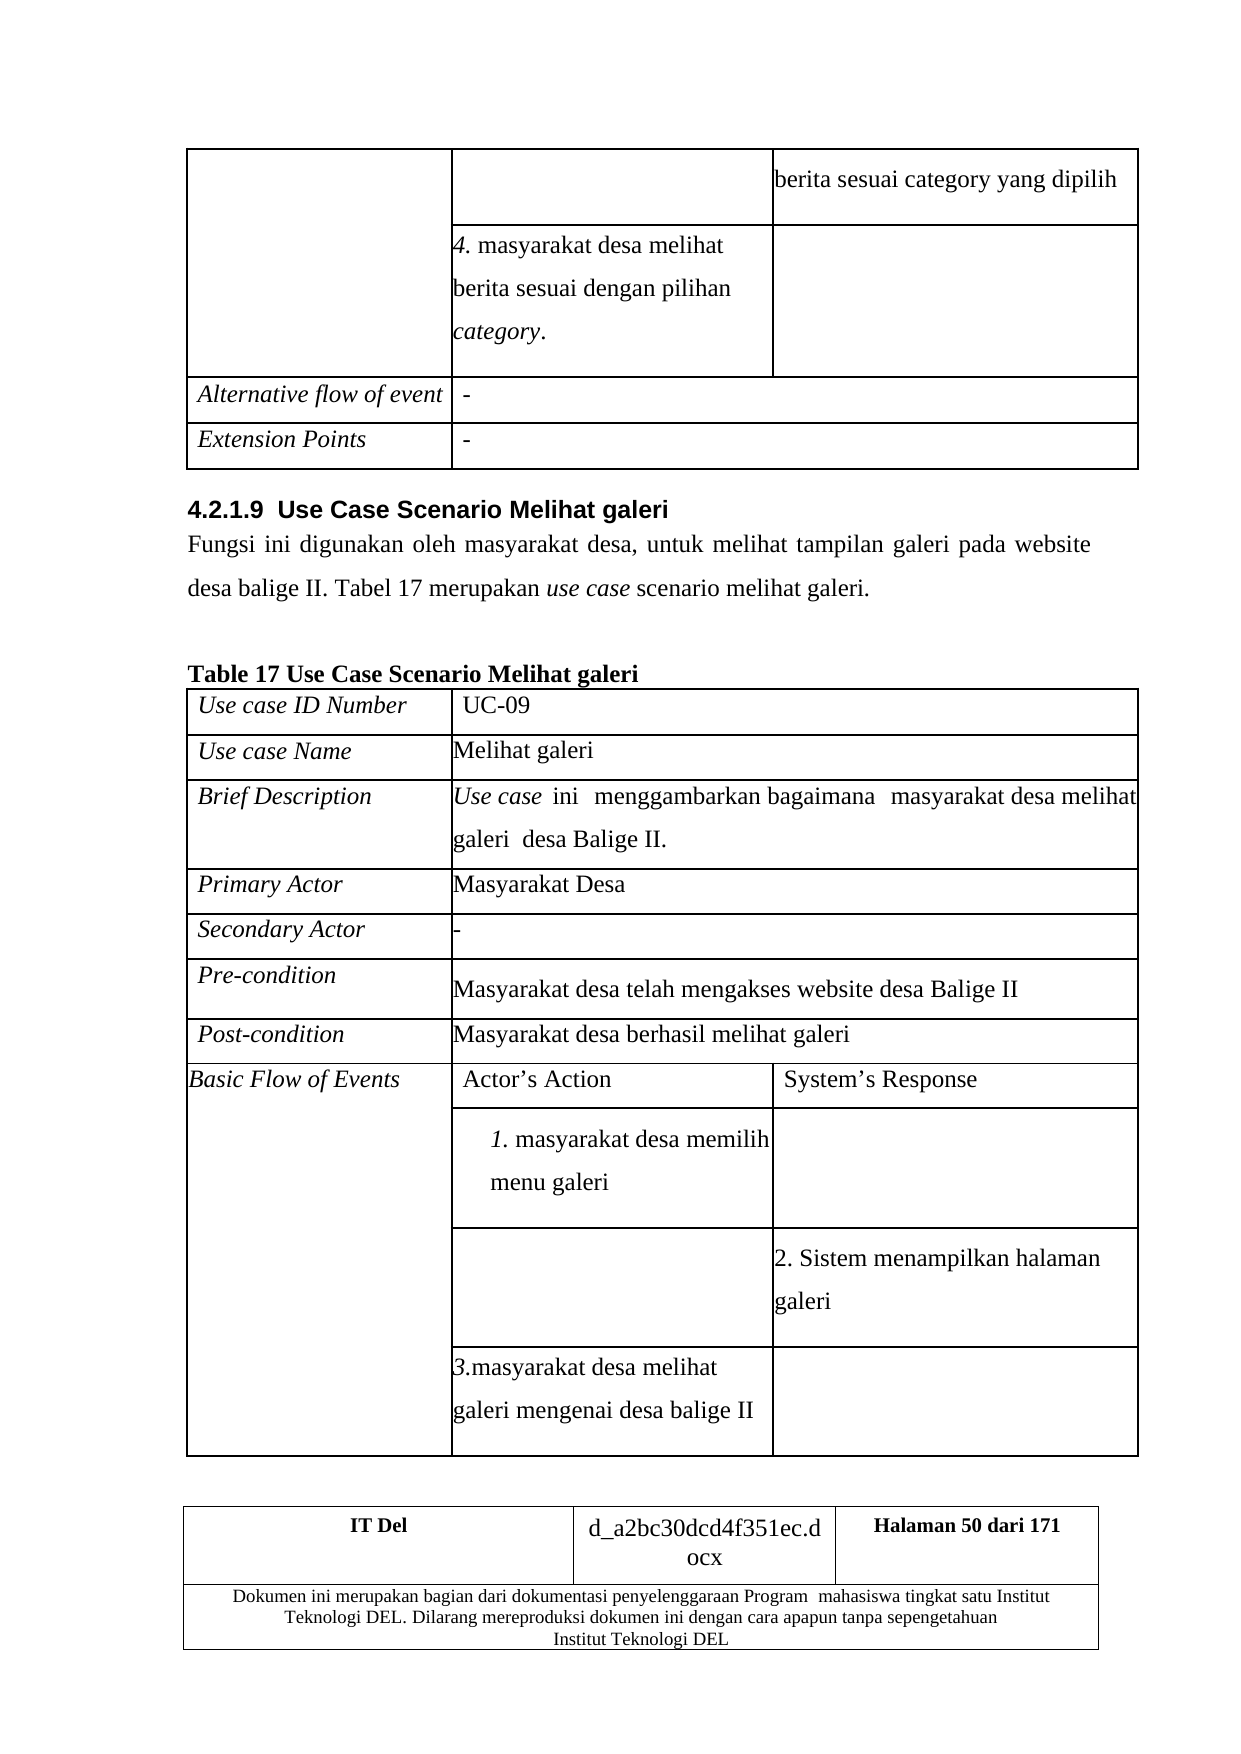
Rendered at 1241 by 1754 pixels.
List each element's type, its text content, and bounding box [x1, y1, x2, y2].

table_header UC-09 [453, 690, 1137, 733]
table_cell 1. masyarakat desa memilih menu galeri [453, 1109, 772, 1227]
table_cell Primary Actor [188, 870, 451, 912]
table_cell 3.masyarakat desa melihat galeri mengenai desa balige II [453, 1348, 772, 1455]
table_cell Basic Flow of Events [188, 1064, 451, 1455]
subtitle Use Case Scenario Melihat galeri [187, 494, 1092, 523]
table_cell - [453, 378, 1137, 422]
table_cell Use case ini menggambarkan bagaimana masyarakat desa melihat galeri desa Balige II. [453, 781, 1137, 867]
table_cell Alternative flow of event [188, 378, 451, 422]
table_cell Brief Description [188, 781, 451, 867]
table_cell Masyarakat Desa [453, 870, 1137, 912]
table_cell Masyarakat desa berhasil melihat galeri [453, 1020, 1137, 1062]
table_cell - [453, 424, 1137, 467]
table_header Use case ID Number [188, 690, 451, 733]
table_cell 2. Sistem menampilkan halaman galeri [774, 1229, 1137, 1346]
table_cell Actor’s Action [453, 1064, 772, 1107]
table_cell [774, 1109, 1137, 1227]
table_cell Pre-condition [188, 960, 451, 1017]
table_cell [774, 1348, 1137, 1455]
table_cell [774, 226, 1137, 376]
table_cell - [453, 915, 1137, 958]
table_cell Extension Points [188, 424, 451, 467]
table_cell Masyarakat desa telah mengakses website desa Balige II [453, 960, 1137, 1017]
table_cell Use case Name [188, 736, 451, 779]
table_cell 4. masyarakat desa melihat berita sesuai dengan pilihan category. [453, 226, 772, 376]
table_cell [453, 1229, 772, 1346]
table_cell Secondary Actor [188, 915, 451, 958]
table_cell Post-condition [188, 1020, 451, 1062]
table_cell System’s Response [774, 1064, 1137, 1107]
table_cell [774, 150, 1137, 224]
table_cell [453, 150, 772, 224]
text Fungsi ini digunakan oleh masyarakat desa, untuk melihat tampilan galeri pada website desa balige II. Tabel 17 merupakan use case scenario melihat galeri. [187, 529, 1092, 601]
table_cell Melihat galeri [453, 736, 1137, 779]
text Table 17 Use Case Scenario Melihat galeri [187, 659, 1092, 688]
